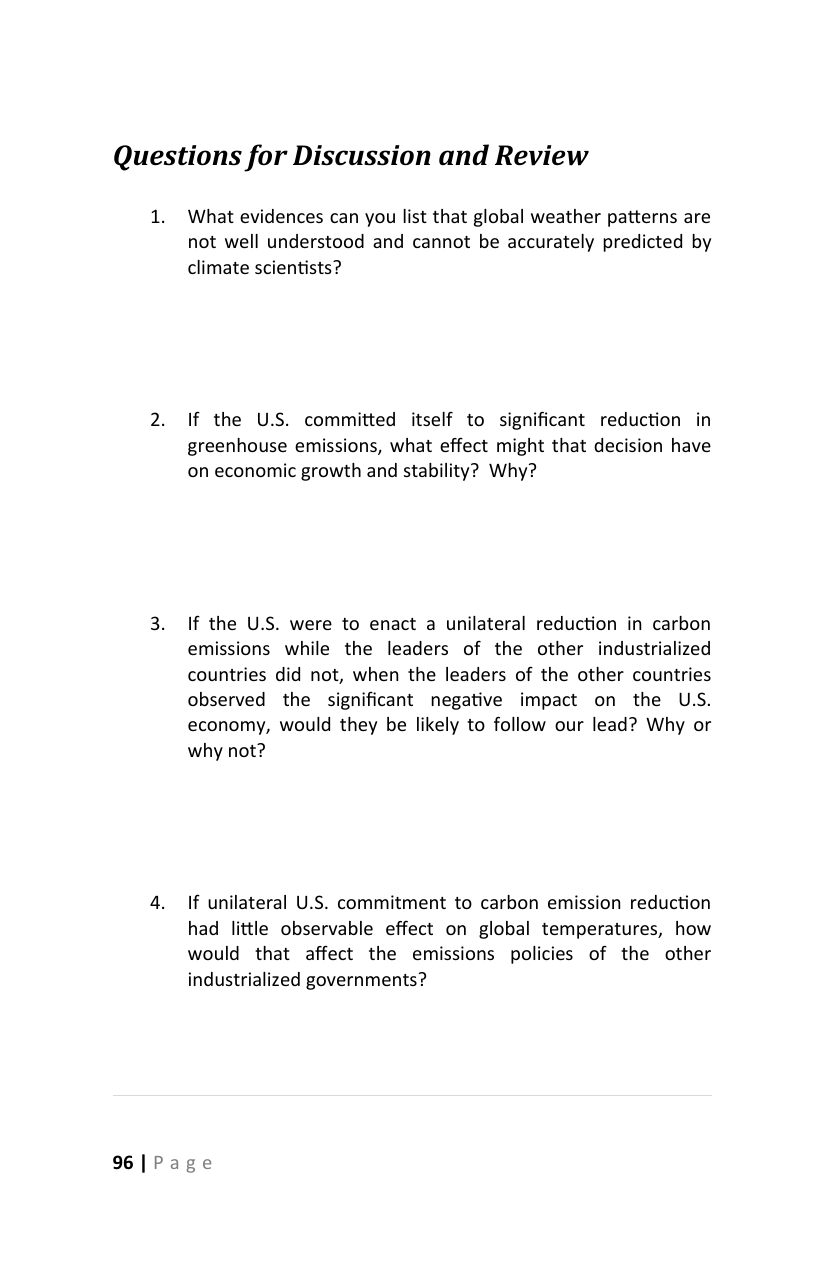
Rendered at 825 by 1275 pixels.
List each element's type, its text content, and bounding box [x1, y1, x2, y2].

list If the U.S. committed itself to significant reduction in greenhouse emissions, what effect might that decision have on economic growth and stability? Why? [150, 407, 712, 483]
list If the U.S. were to enact a unilateral reduction in carbon emissions while the leaders of the other industrialized countries did not, when the leaders of the other countries observed the significant negative impact on the U.S. economy, would they be likely to follow our lead? Why or why not? [150, 610, 712, 762]
list If unilateral U.S. commitment to carbon emission reduction had little observable effect on global temperatures, how would that affect the emissions policies of the other industrialized governments? [150, 889, 712, 991]
list What evidences can you list that global weather patterns are not well understood and cannot be accurately predicted by climate scientists? [150, 203, 712, 279]
subtitle Questions for Discussion and Review [112, 137, 712, 172]
